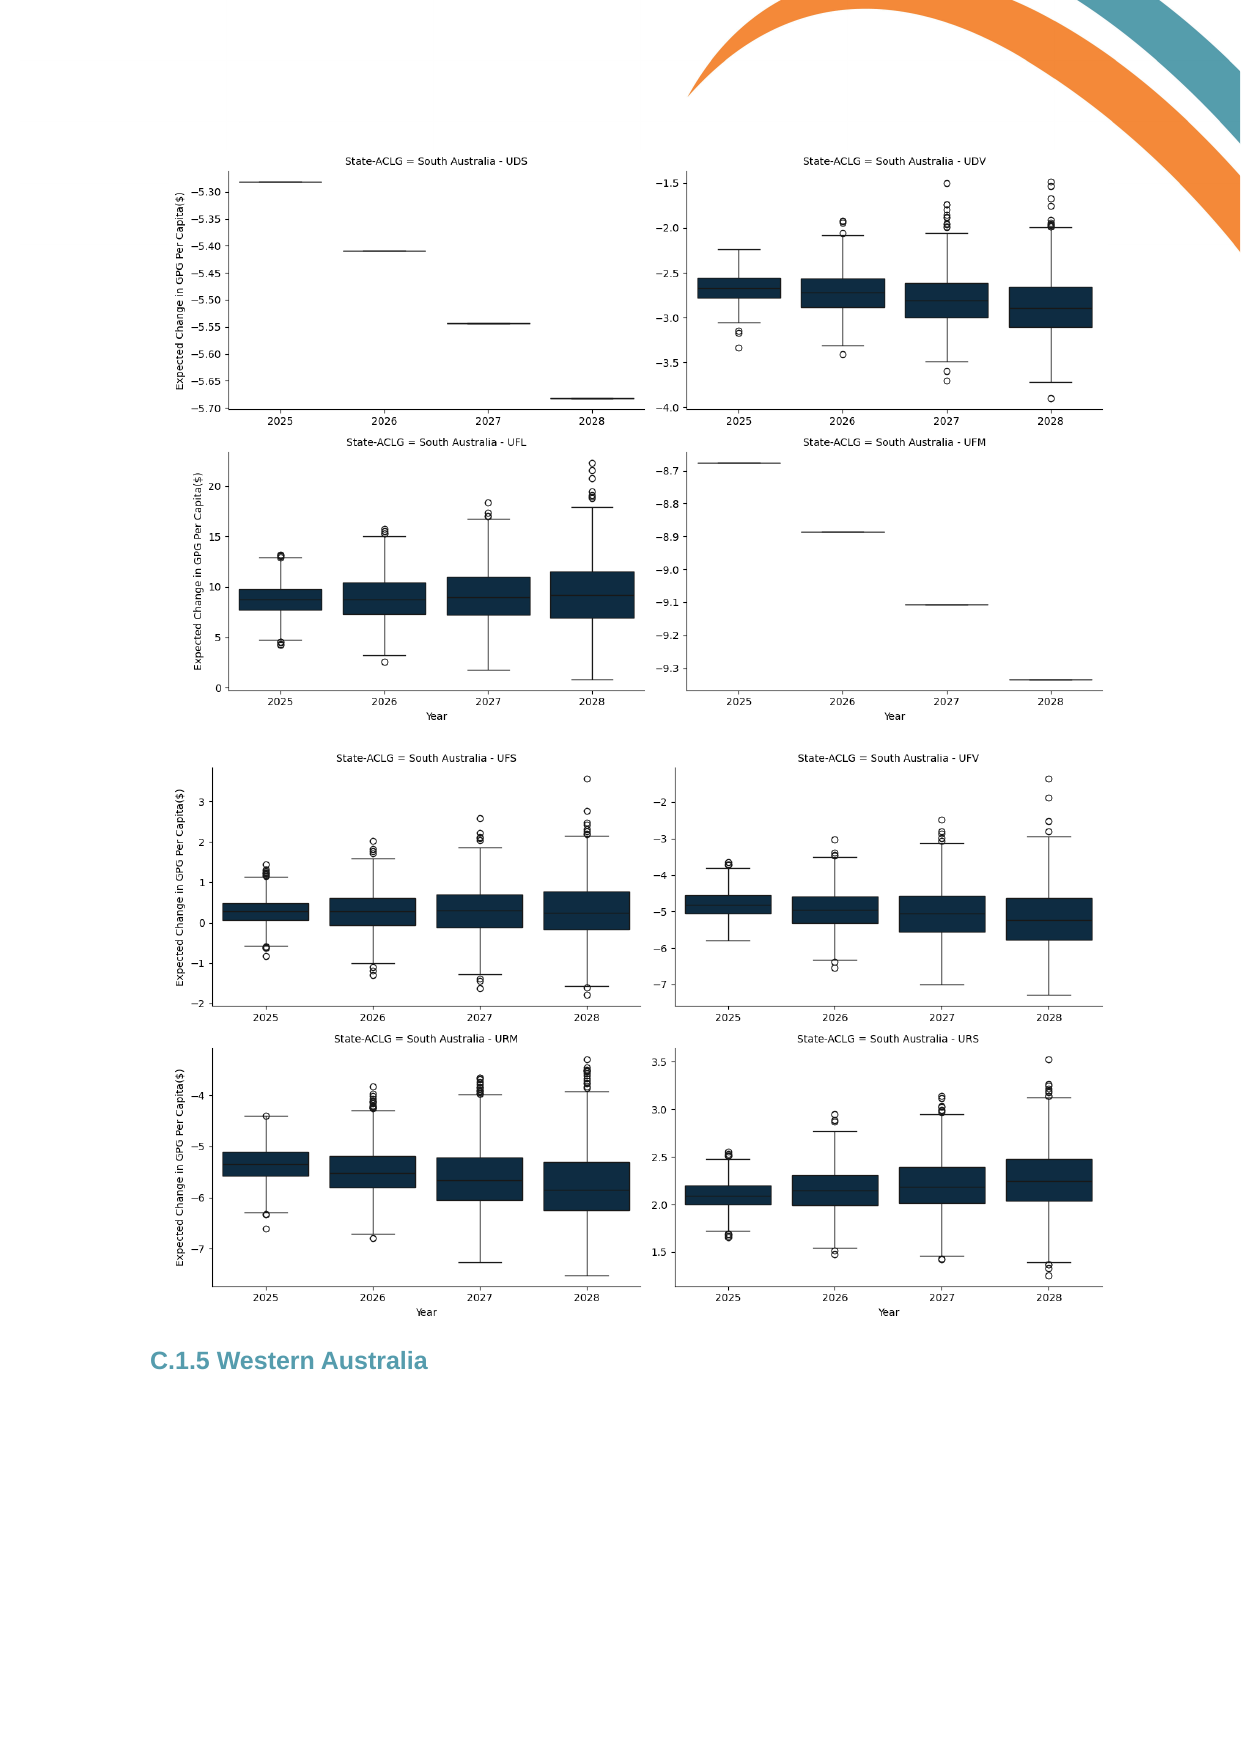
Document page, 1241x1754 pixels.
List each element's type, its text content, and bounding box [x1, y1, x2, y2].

picture [168, 746, 1109, 1325]
picture [19, 0, 1241, 729]
subtitle C.1.5 Western Australia [150, 1346, 1090, 1374]
